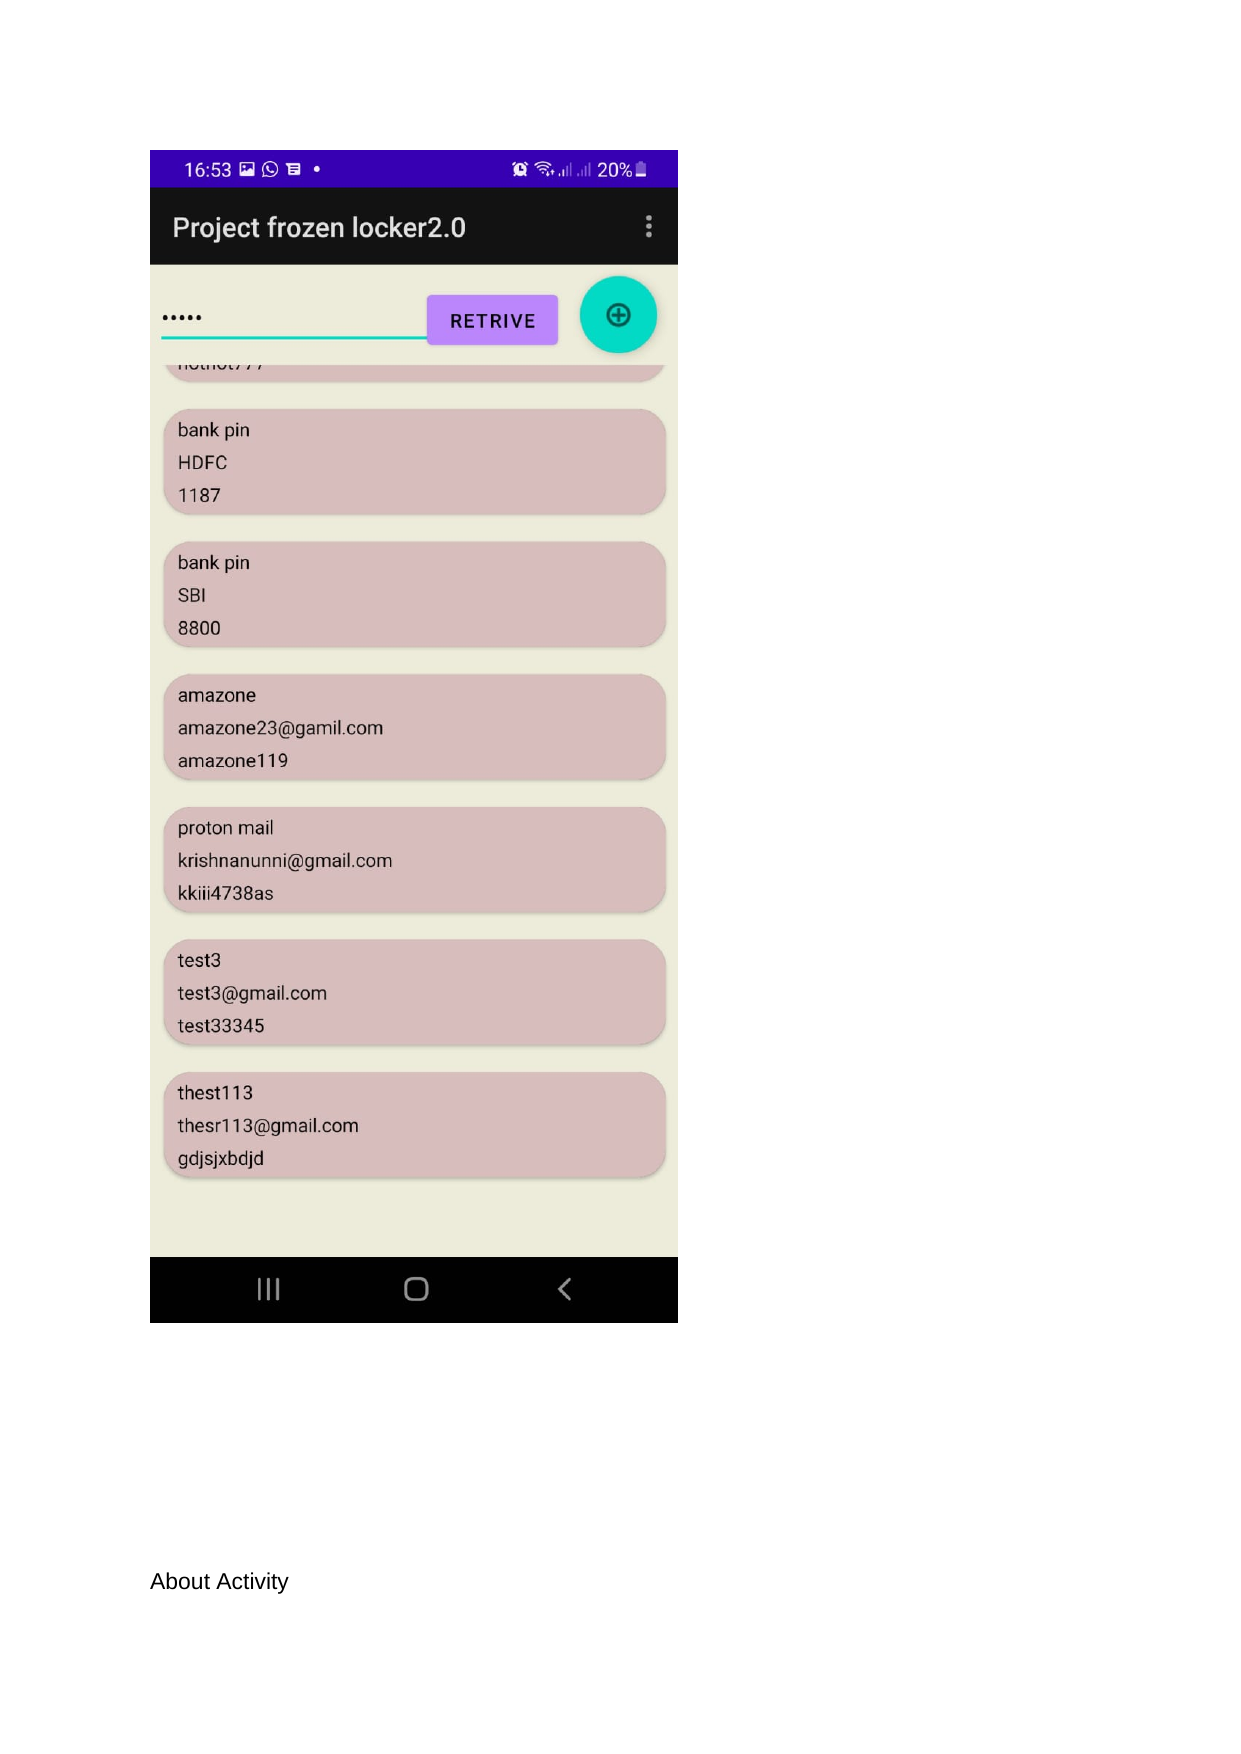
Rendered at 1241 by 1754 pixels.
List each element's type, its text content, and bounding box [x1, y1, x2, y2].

text About Activity [150, 1568, 1090, 1594]
picture [150, 150, 678, 1323]
